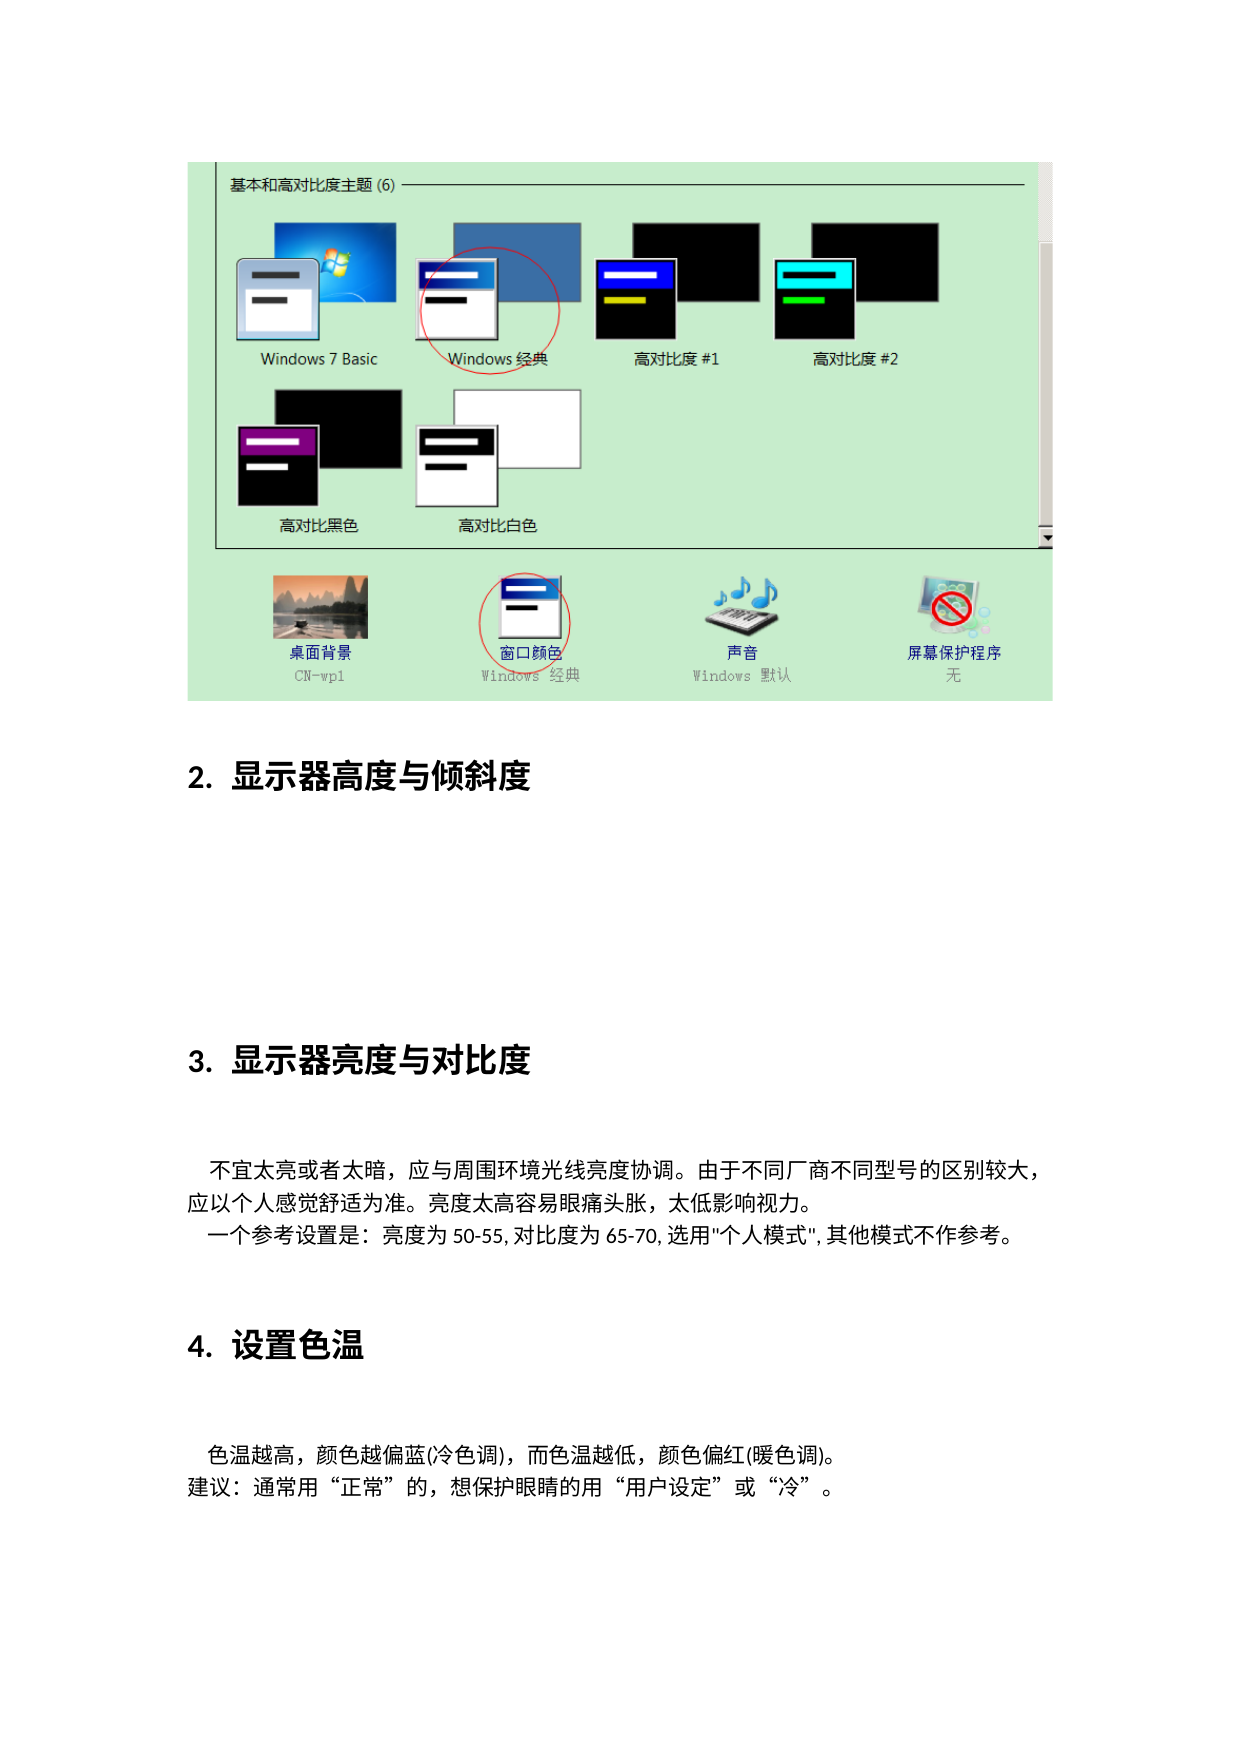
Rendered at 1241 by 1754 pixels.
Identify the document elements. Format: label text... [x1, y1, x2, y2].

text 一个参考设置是：亮度为50-55, 对比度为65-70, 选用"个人模式", 其他模式不作参考。 [187, 1218, 1053, 1251]
subtitle 设置色温 [187, 1310, 1053, 1375]
text 不宜太亮或者太暗，应与周围环境光线亮度协调。由于不同厂商不同型号的区别较大，应以个人感觉舒适为准。亮度太高容易眼痛头胀，太低影响视力。 [187, 1153, 1053, 1218]
subtitle 显示器高度与倾斜度 [187, 742, 1053, 807]
text 建议：通常用“正常”的，想保护眼睛的用“用户设定”或“冷”。 [187, 1470, 1053, 1502]
text 色温越高，颜色越偏蓝(冷色调)，而色温越低，颜色偏红(暖色调)。 [187, 1437, 1053, 1470]
picture [187, 162, 1053, 701]
subtitle 显示器亮度与对比度 [187, 1026, 1053, 1091]
